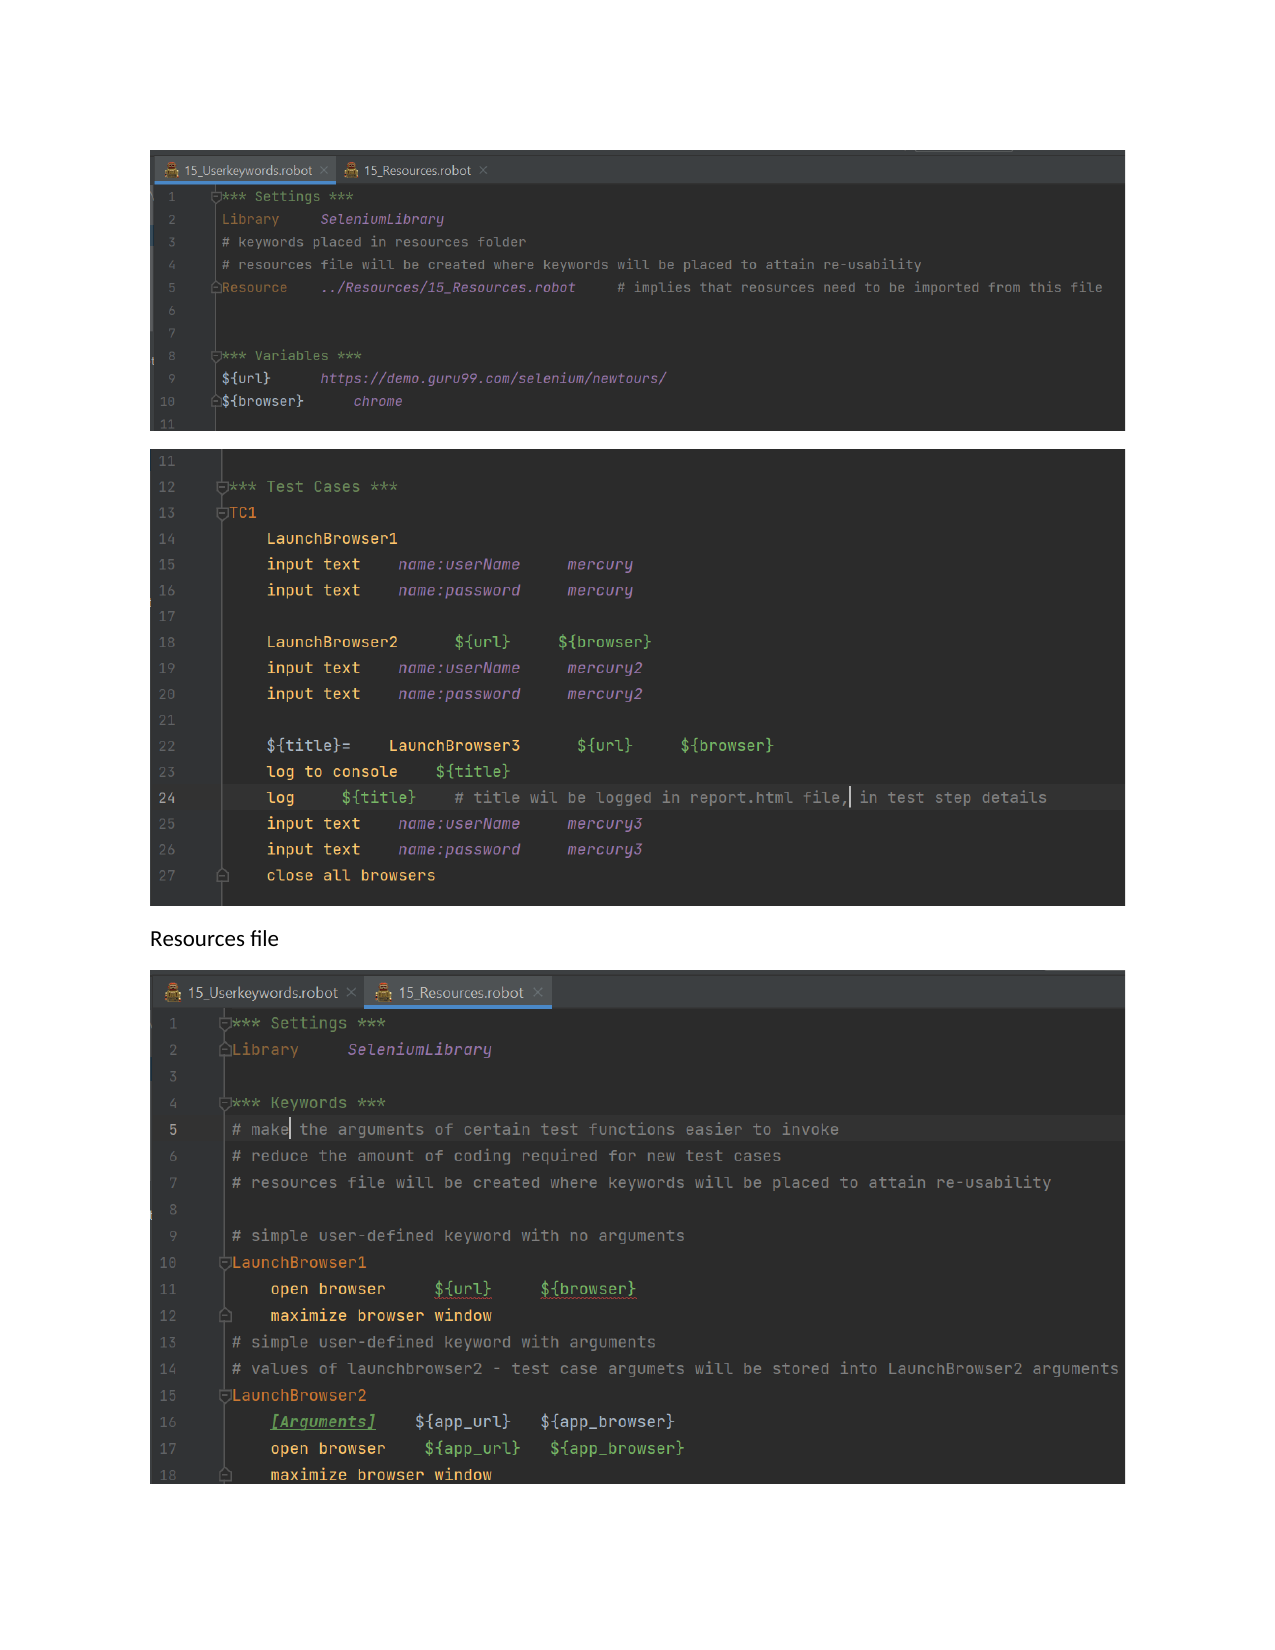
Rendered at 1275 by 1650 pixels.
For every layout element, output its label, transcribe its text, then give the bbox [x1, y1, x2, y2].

text Resources file [150, 924, 1125, 952]
picture [150, 970, 1125, 1484]
picture [150, 150, 1125, 431]
picture [150, 449, 1125, 906]
